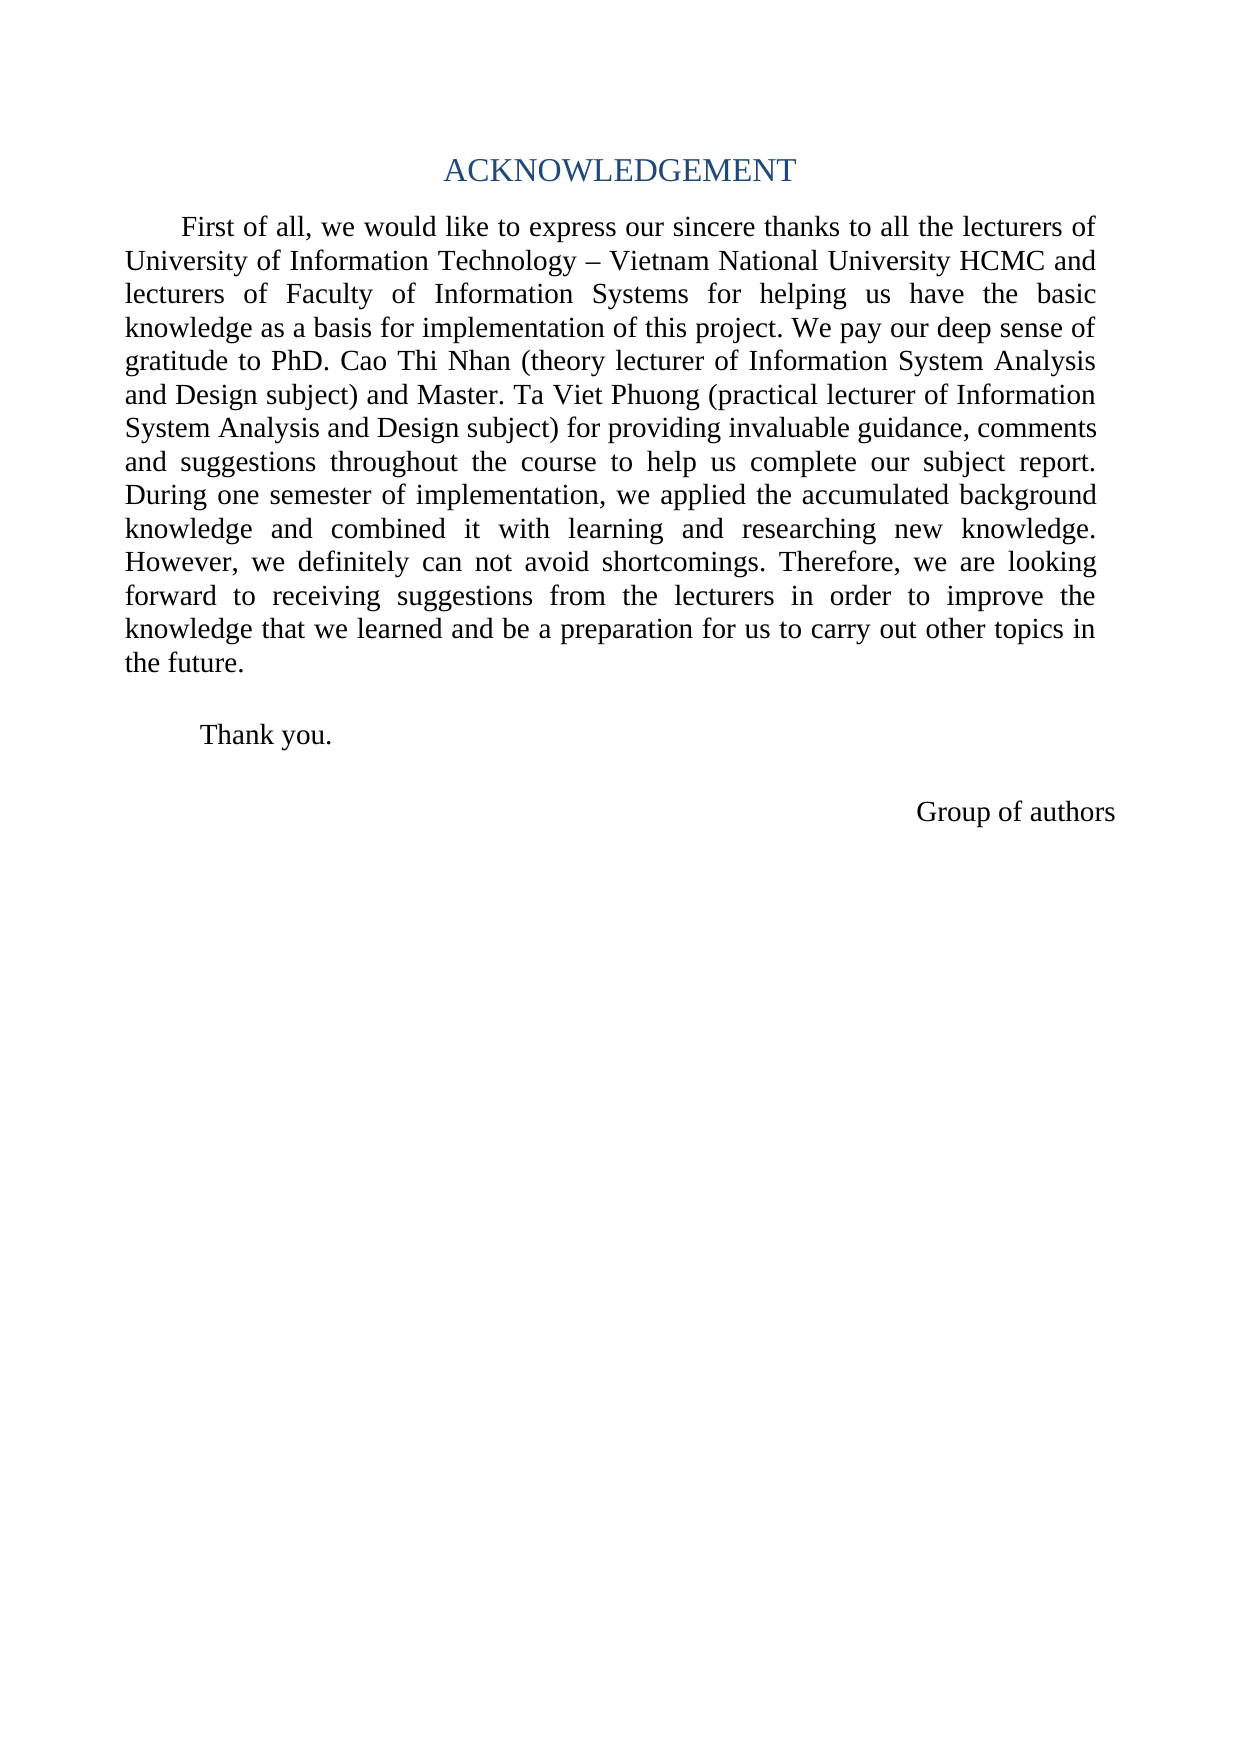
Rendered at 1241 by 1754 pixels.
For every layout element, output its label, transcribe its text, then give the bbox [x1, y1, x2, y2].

text Thank you. [124, 717, 1115, 751]
text ACKNOWLEDGEMENT [124, 150, 1115, 188]
text First of all, we would like to express our sincere thanks to all the lecturers of University of Information Technology – Vietnam National University HCMC and lecturers of Faculty of Information Systems for helping us have the basic knowledge as a basis for implementation of this project. We pay our deep sense of gratitude to PhD. Cao Thi Nhan (theory lecturer of Information System Analysis and Design subject) and Master. Ta Viet Phuong (practical lecturer of Information System Analysis and Design subject) for providing invaluable guidance, comments and suggestions throughout the course to help us complete our subject report. During one semester of implementation, we applied the accumulated background knowledge and combined it with learning and researching new knowledge. However, we definitely can not avoid shortcomings. Therefore, we are looking forward to receiving suggestions from the lecturers in order to improve the knowledge that we learned and be a preparation for us to carry out other topics in the future. [124, 209, 1097, 679]
text Group of authors [124, 794, 1115, 828]
